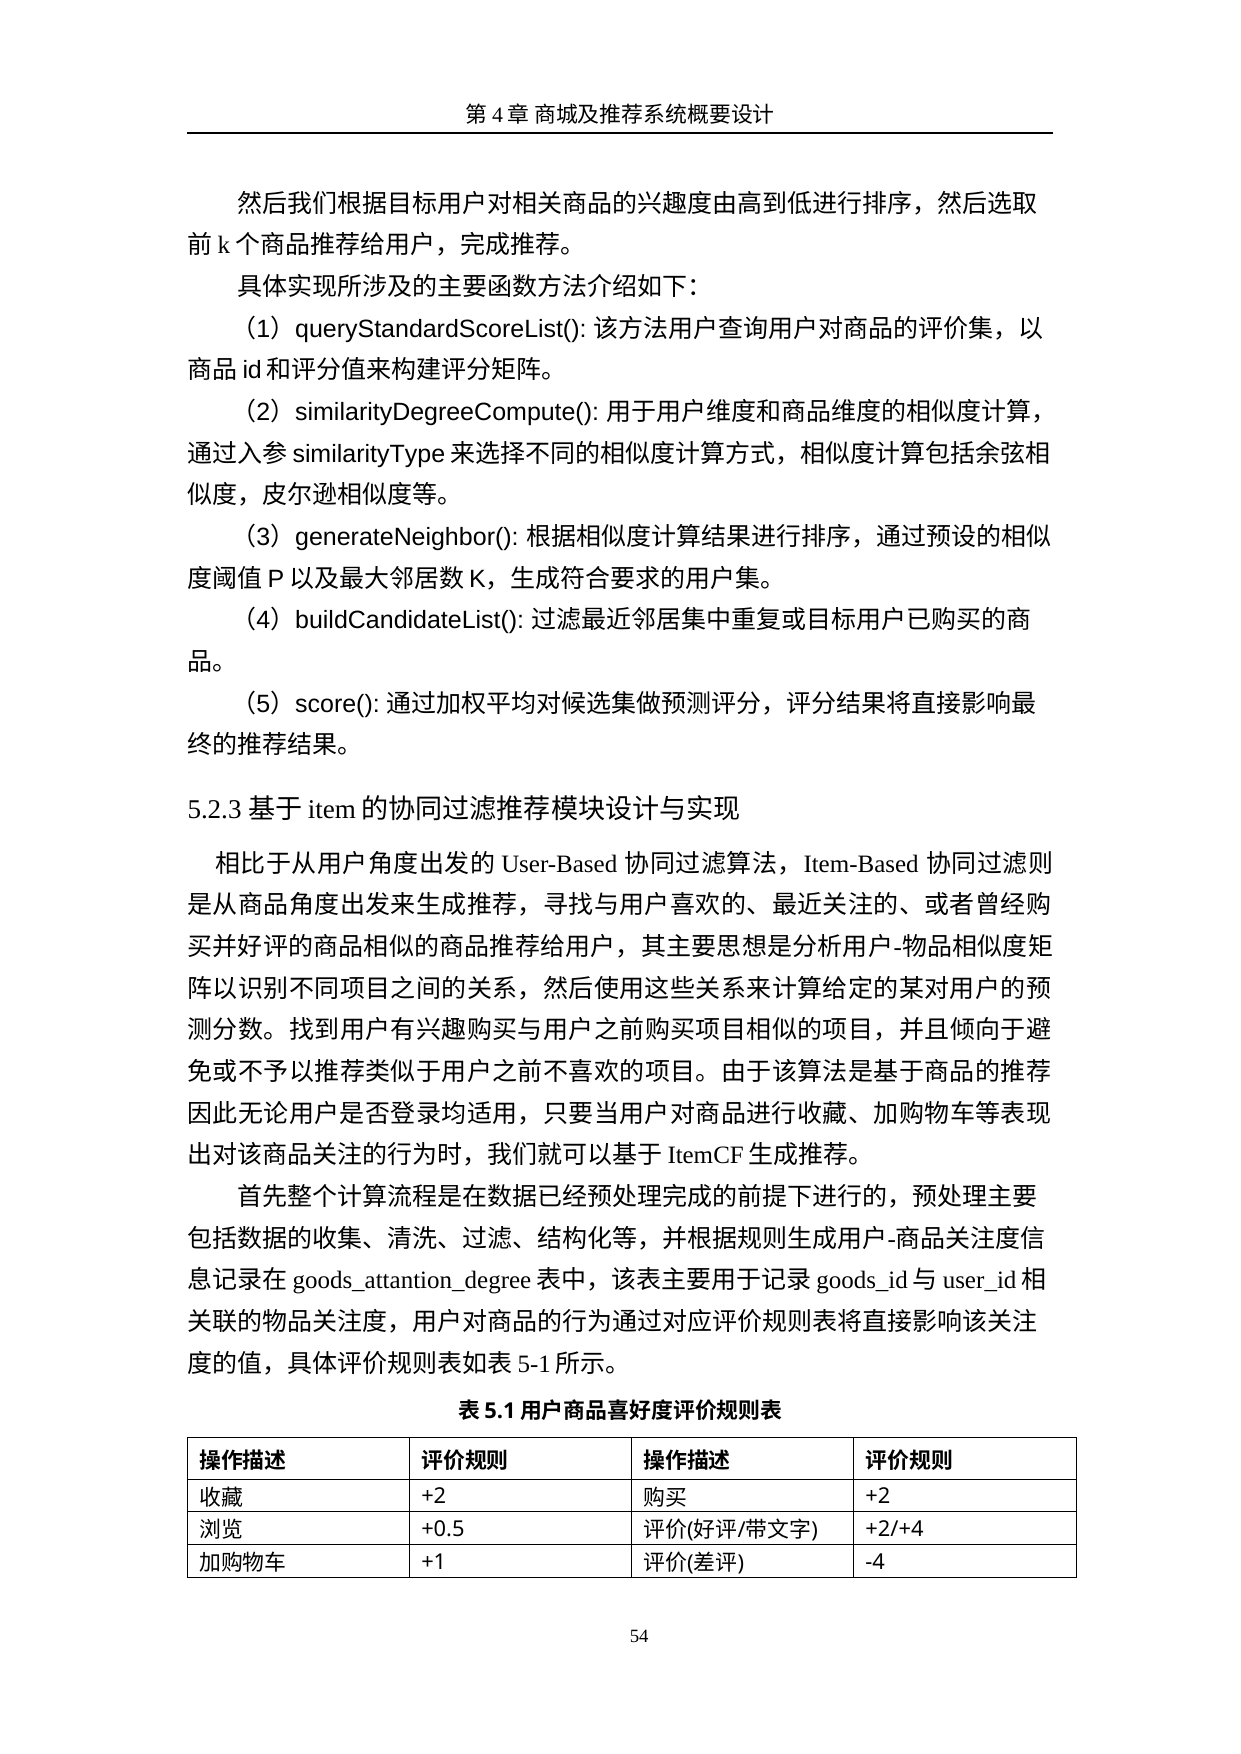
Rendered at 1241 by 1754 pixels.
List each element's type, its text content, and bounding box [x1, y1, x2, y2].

table_cell 购买 [632, 1480, 853, 1511]
table_header 评价规则 [410, 1438, 631, 1478]
table_cell 评价(好评/带文字) [632, 1512, 853, 1544]
text 表5.1用户商品喜好度评价规则表 [187, 1393, 1053, 1425]
table_header 操作描述 [632, 1438, 853, 1478]
text （1）queryStandardScoreList(): 该方法用户查询用户对商品的评价集，以商品id和评分值来构建评分矩阵。 [187, 304, 1053, 387]
table_cell +2 [410, 1480, 631, 1511]
table_cell 评价(差评) [632, 1545, 853, 1577]
table_cell +0.5 [410, 1512, 631, 1544]
text 相比于从用户角度出发的User-Based 协同过滤算法，Item-Based 协同过滤则是从商品角度出发来生成推荐，寻找与用户喜欢的、最近关注的、或者曾经购买并好评的商品相似的商品推荐给用户，其主要思想是分析用户-物品相似度矩阵以识别不同项目之间的关系，然后使用这些关系来计算给定的某对用户的预测分数。找到用户有兴趣购买与用户之前购买项目相似的项目，并且倾向于避免或不予以推荐类似于用户之前不喜欢的项目。由于该算法是基于商品的推荐，因此无论用户是否登录均适用，只要当用户对商品进行收藏、加购物车等表现出对该商品关注的行为时，我们就可以基于ItemCF生成推荐。 [187, 839, 1053, 1172]
text （2）similarityDegreeCompute(): 用于用户维度和商品维度的相似度计算，通过入参similarityType来选择不同的相似度计算方式，相似度计算包括余弦相似度，皮尔逊相似度等。 [187, 387, 1053, 512]
table_cell 收藏 [188, 1480, 409, 1511]
table_header 操作描述 [188, 1438, 409, 1478]
table_header 评价规则 [854, 1438, 1076, 1478]
table_cell -4 [854, 1545, 1076, 1577]
text 具体实现所涉及的主要函数方法介绍如下： [187, 262, 1053, 304]
text 然后我们根据目标用户对相关商品的兴趣度由高到低进行排序，然后选取前k个商品推荐给用户，完成推荐。 [187, 179, 1053, 262]
table_cell +2 [854, 1480, 1076, 1511]
table_cell 加购物车 [188, 1545, 409, 1577]
table_cell +2/+4 [854, 1512, 1076, 1544]
text （5）score(): 通过加权平均对候选集做预测评分，评分结果将直接影响最终的推荐结果。 [187, 679, 1053, 762]
subtitle 5.2.3 基于item的协同过滤推荐模块设计与实现 [187, 787, 1053, 826]
text （3）generateNeighbor(): 根据相似度计算结果进行排序，通过预设的相似度阈值P以及最大邻居数K，生成符合要求的用户集。 [187, 512, 1053, 595]
text 首先整个计算流程是在数据已经预处理完成的前提下进行的，预处理主要包括数据的收集、清洗、过滤、结构化等，并根据规则生成用户-商品关注度信息记录在goods_attantion_degree表中，该表主要用于记录goods_id与user_id相关联的物品关注度，用户对商品的行为通过对应评价规则表将直接影响该关注度的值，具体评价规则表如表5-1所示。 [187, 1172, 1053, 1381]
table_cell 浏览 [188, 1512, 409, 1544]
table_cell +1 [410, 1545, 631, 1577]
text （4）buildCandidateList(): 过滤最近邻居集中重复或目标用户已购买的商品。 [187, 595, 1053, 679]
